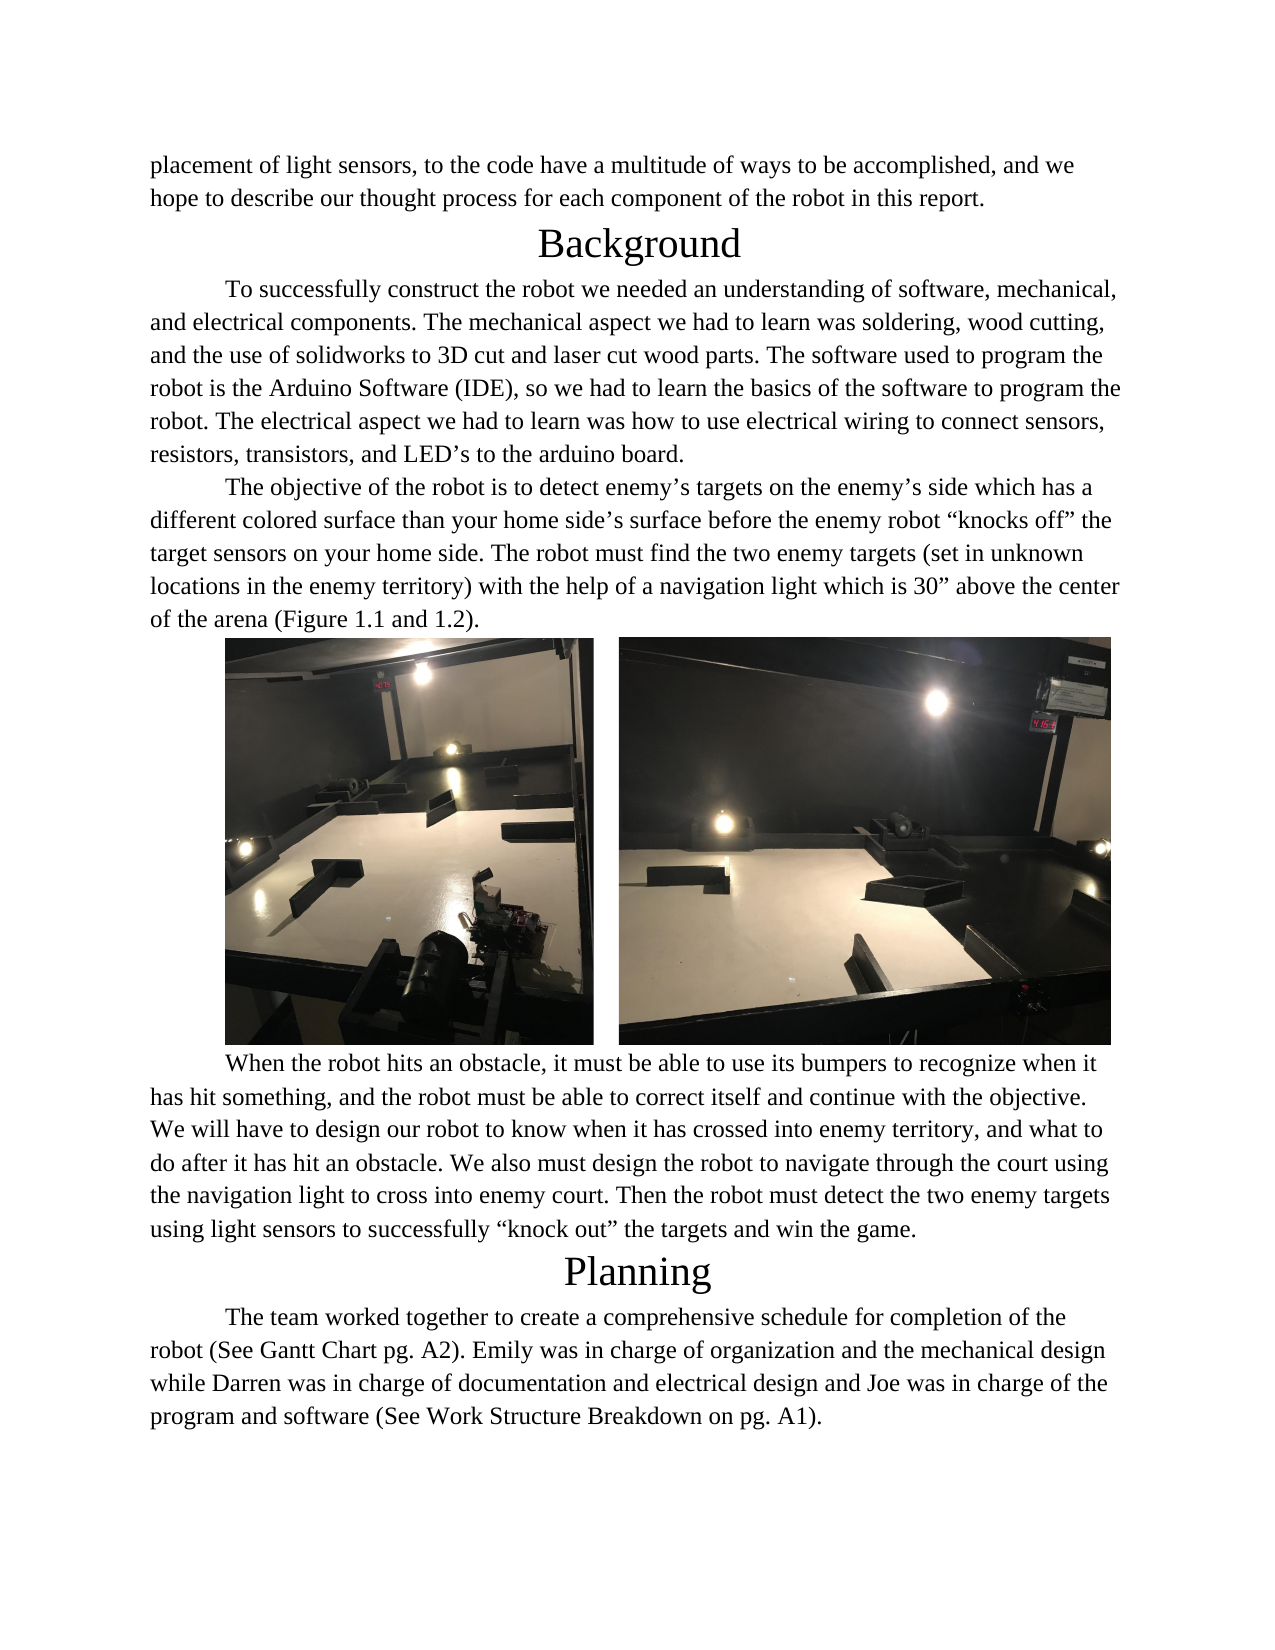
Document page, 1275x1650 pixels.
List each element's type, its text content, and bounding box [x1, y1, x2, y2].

text The team worked together to create a comprehensive schedule for completion of the robot (See Gantt Chart pg. A2). Emily was in charge of organization and the mechanical design while Darren was in charge of documentation and electrical design and Joe was in charge of the program and software (See Work Structure Breakdown on pg. A1). [150, 1302, 1125, 1429]
text Planning [150, 1247, 1125, 1294]
picture [225, 638, 594, 1045]
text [150, 150, 1125, 267]
text The objective of the robot is to detect enemy’s targets on the enemy’s side which has a different colored surface than your home side’s surface before the enemy robot “knocks off” the target sensors on your home side. The robot must find the two enemy targets (set in unknown locations in the enemy territory) with the help of a navigation light which is 30” above the center of the arena (Figure 1.1 and 1.2). [150, 472, 1125, 633]
text To successfully construct the robot we needed an understanding of software, mechanical, and electrical components. The mechanical aspect we had to learn was soldering, wood cutting, and the use of solidworks to 3D cut and laser cut wood parts. The software used to program the robot is the Arduino Software (IDE), so we had to learn the basics of the software to program the robot. The electrical aspect we had to learn was how to use electrical wiring to connect sensors, resistors, transistors, and LED’s to the arduino board. [150, 274, 1125, 468]
picture [618, 637, 1111, 1045]
text When the robot hits an obstacle, it must be able to use its bumpers to recognize when it has hit something, and the robot must be able to correct itself and continue with the objective. We will have to design our robot to know when it has crossed into enemy territory, and what to do after it has hit an obstacle. We also must design the robot to navigate through the court using the navigation light to cross into enemy court. Then the robot must detect the two enemy targets using light sensors to successfully “knock out” the targets and win the game. [150, 1048, 1125, 1242]
